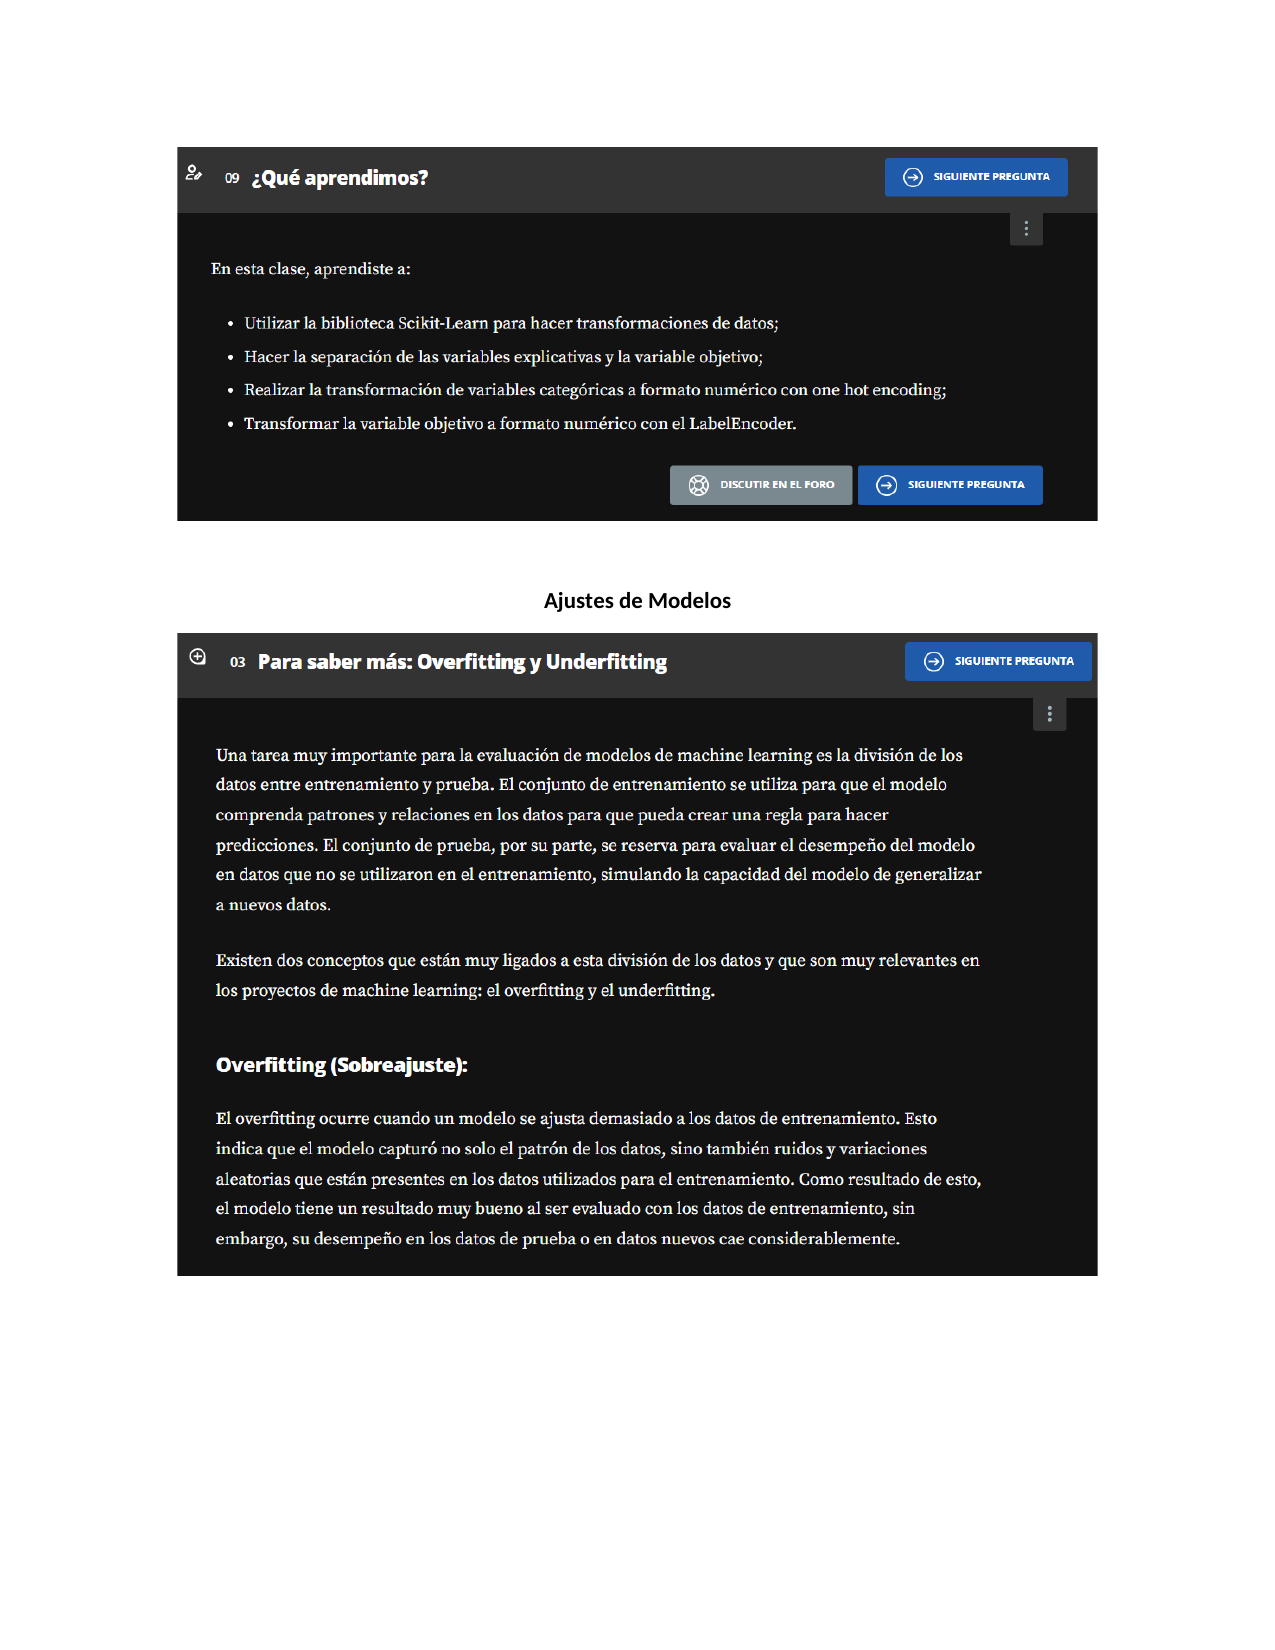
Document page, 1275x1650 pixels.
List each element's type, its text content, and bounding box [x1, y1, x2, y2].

picture [177, 147, 1098, 521]
text Ajustes de Modelos [177, 587, 1098, 614]
picture [177, 633, 1098, 1276]
